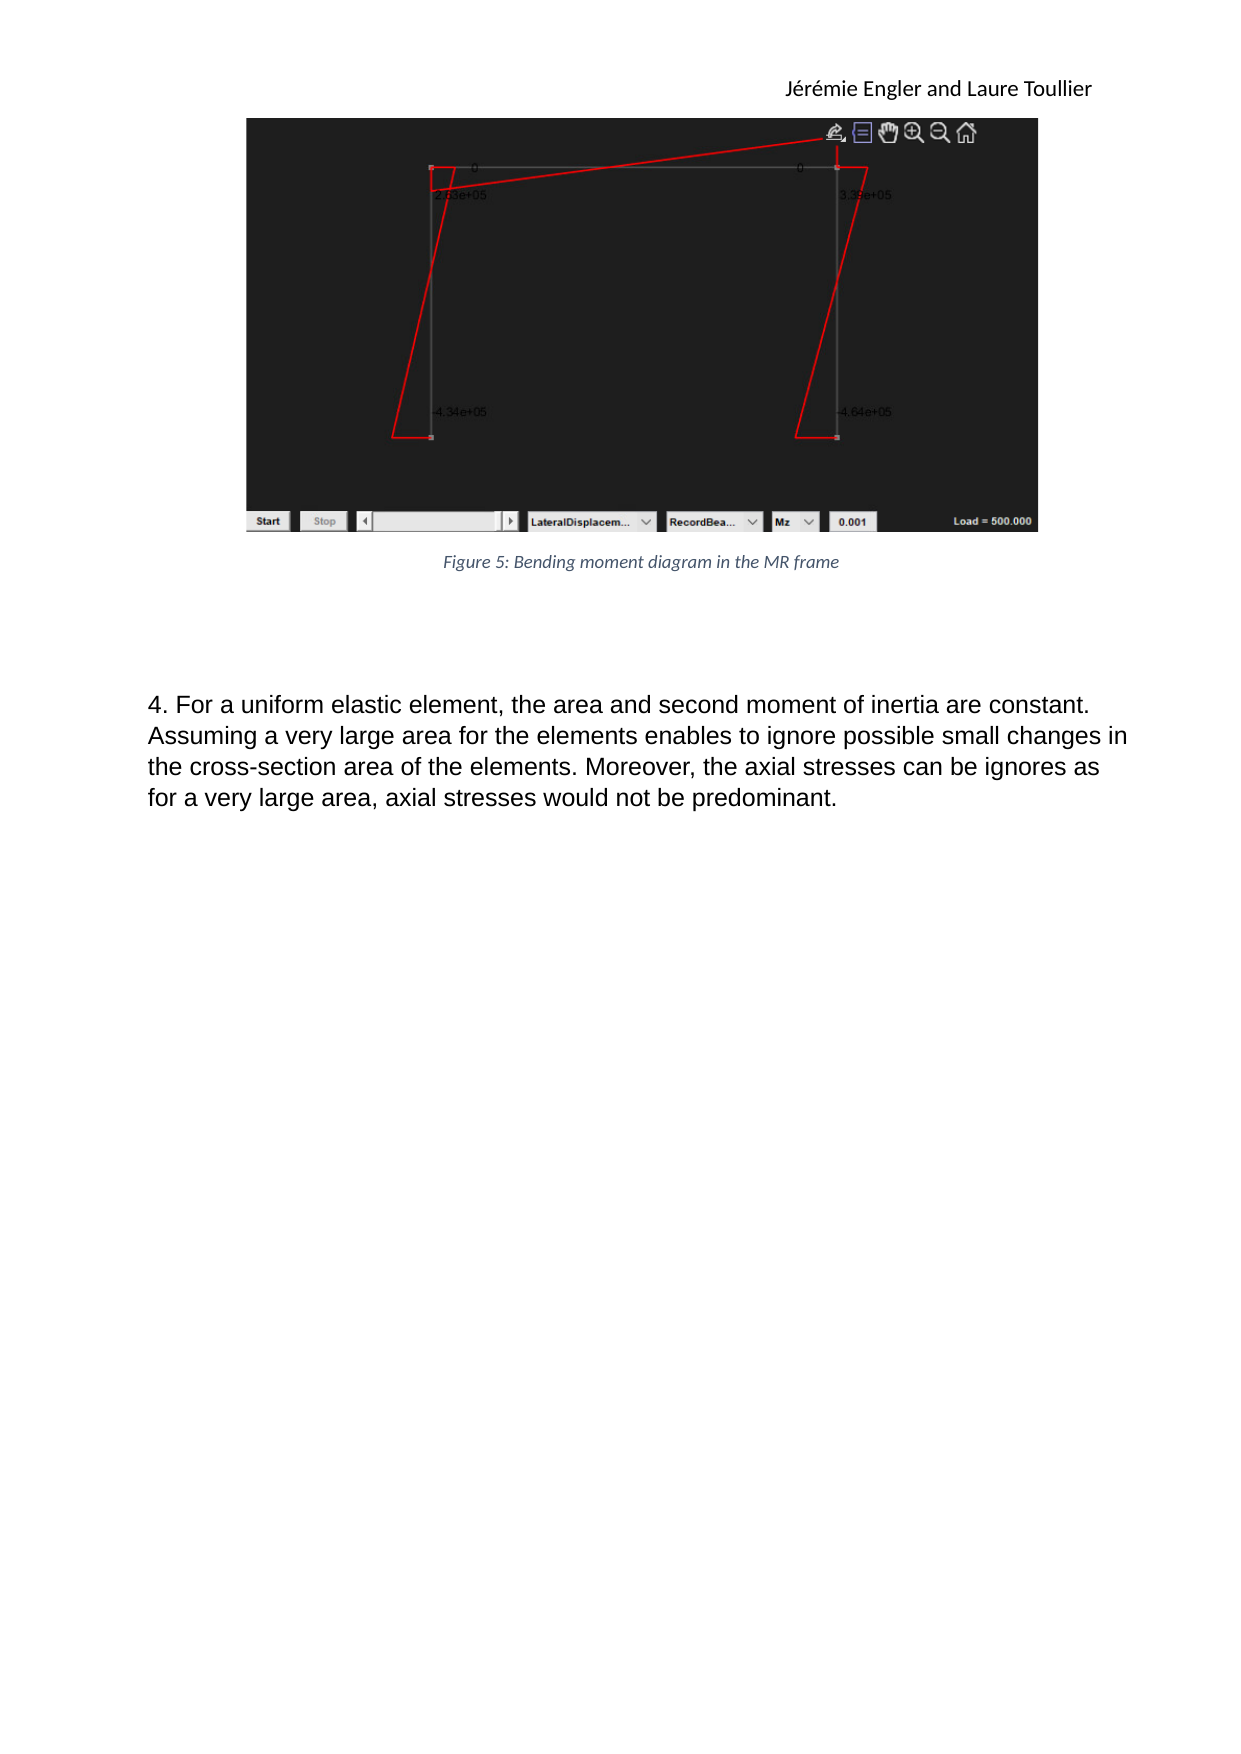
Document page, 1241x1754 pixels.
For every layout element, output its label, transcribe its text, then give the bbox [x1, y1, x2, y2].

picture [246, 118, 1039, 532]
text 4. For a uniform elastic element, the area and second moment of inertia are constant. Assuming a very large area for the elements enables to ignore possible small changes in the cross-section area of the elements. Moreover, the axial stresses can be ignores as for a very large area, axial stresses would not be predominant. [148, 690, 1137, 812]
text Figure 5: Bending moment diagram in the MR frame [148, 551, 1137, 573]
